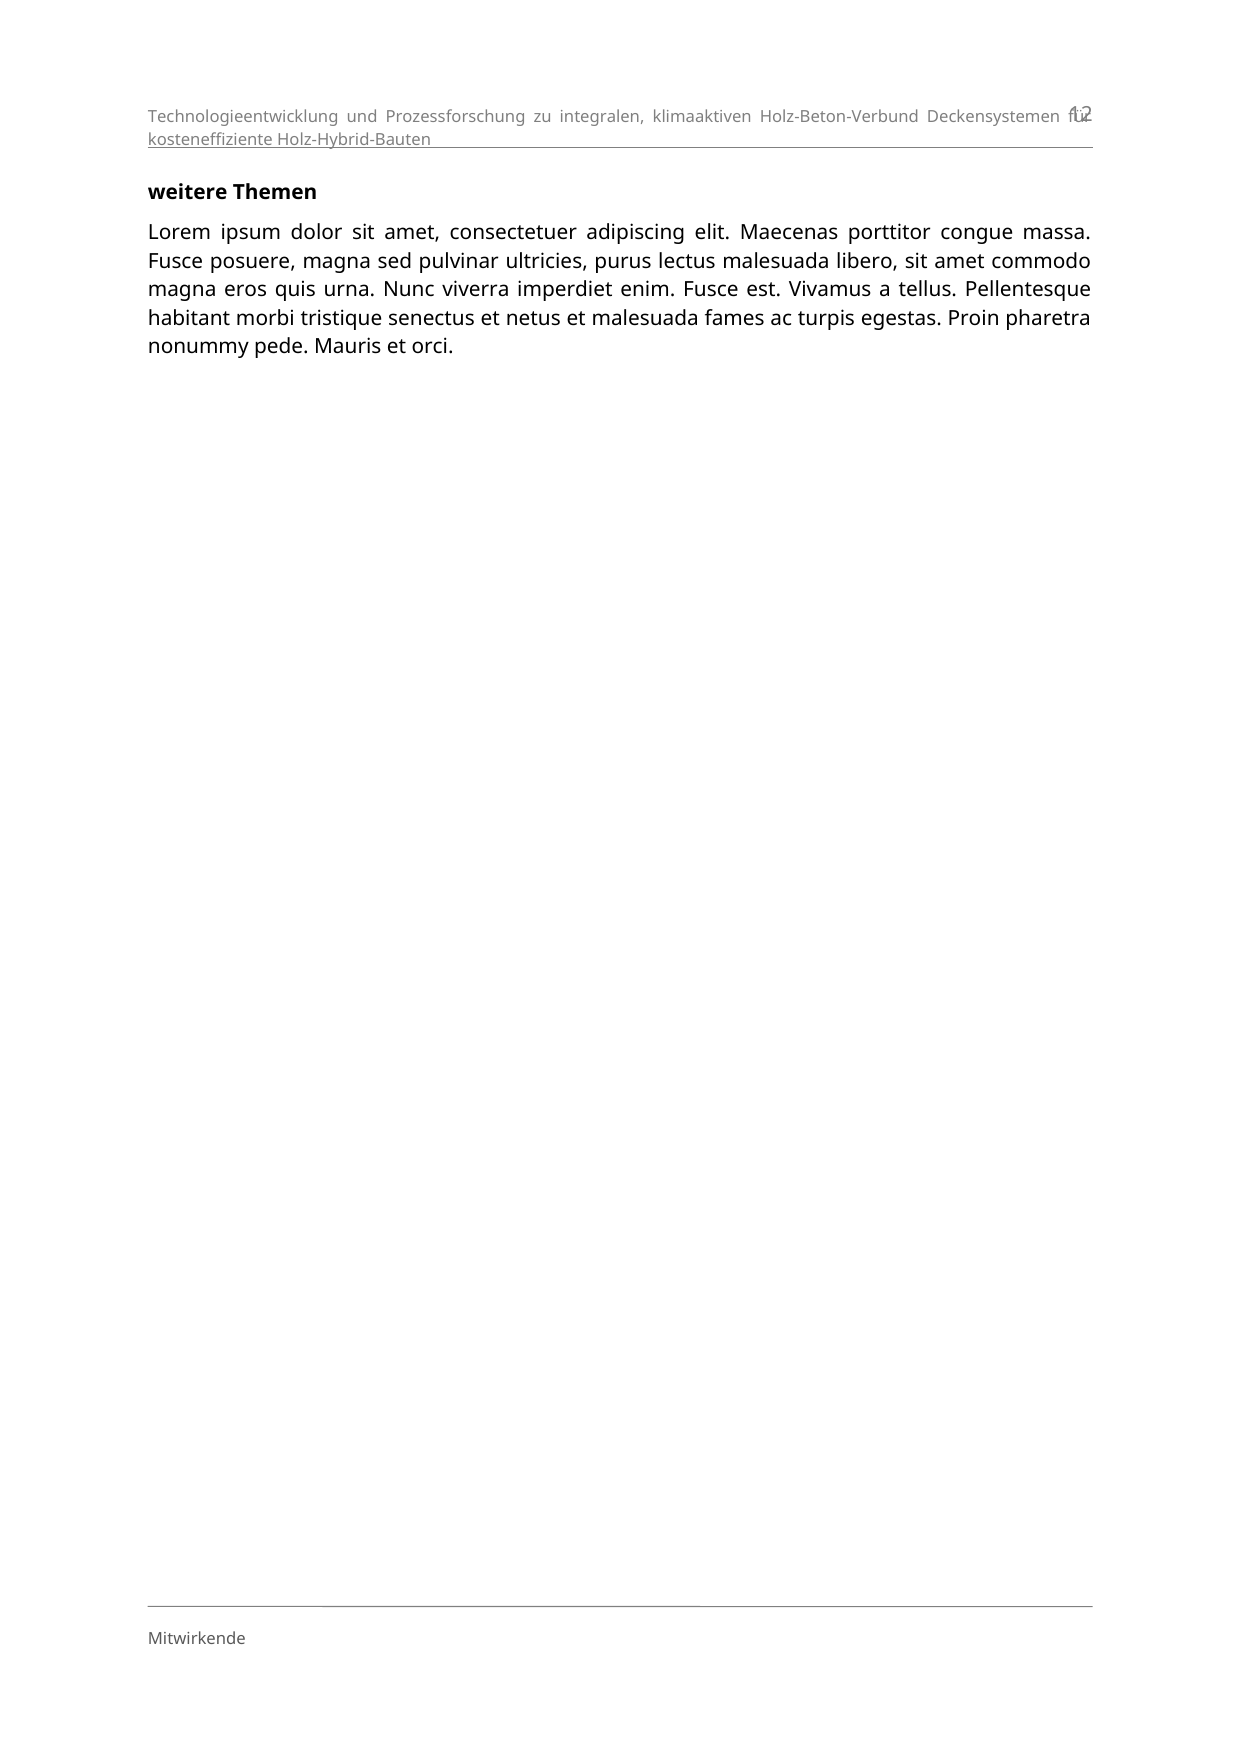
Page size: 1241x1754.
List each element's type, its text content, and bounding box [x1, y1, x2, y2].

subtitle weitere Themen [148, 177, 1092, 206]
text Lorem ipsum dolor sit amet, consectetuer adipiscing elit. Maecenas porttitor congue massa. Fusce posuere, magna sed pulvinar ultricies, purus lectus malesuada libero, sit amet commodo magna eros quis urna. Nunc viverra imperdiet enim. Fusce est. Vivamus a tellus. Pellentesque habitant morbi tristique senectus et netus et malesuada fames ac turpis egestas. Proin pharetra nonummy pede. Mauris et orci. [148, 217, 1092, 360]
